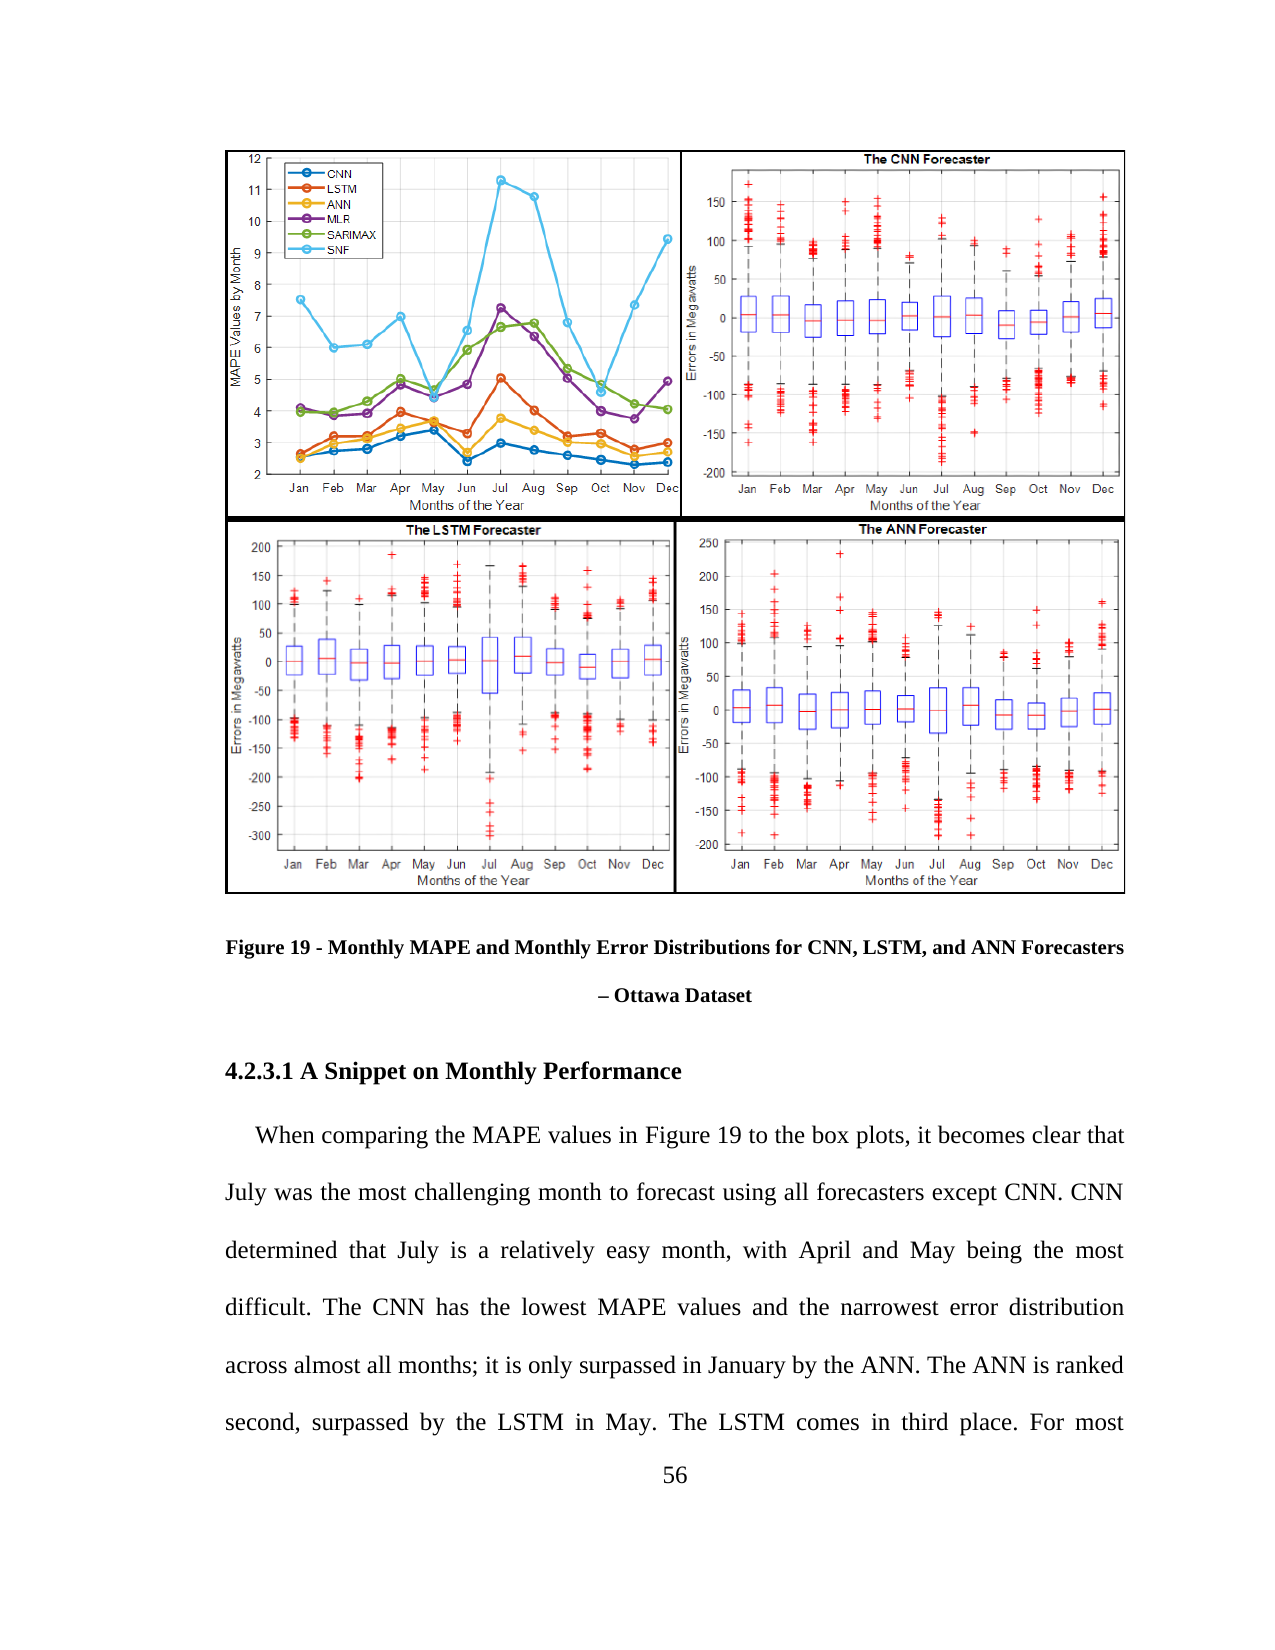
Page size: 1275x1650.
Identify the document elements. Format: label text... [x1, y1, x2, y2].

picture [225, 150, 1125, 894]
subtitle 4.2.3.1 A Snippet on Monthly Performance [225, 1056, 1125, 1085]
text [225, 1120, 1125, 1436]
